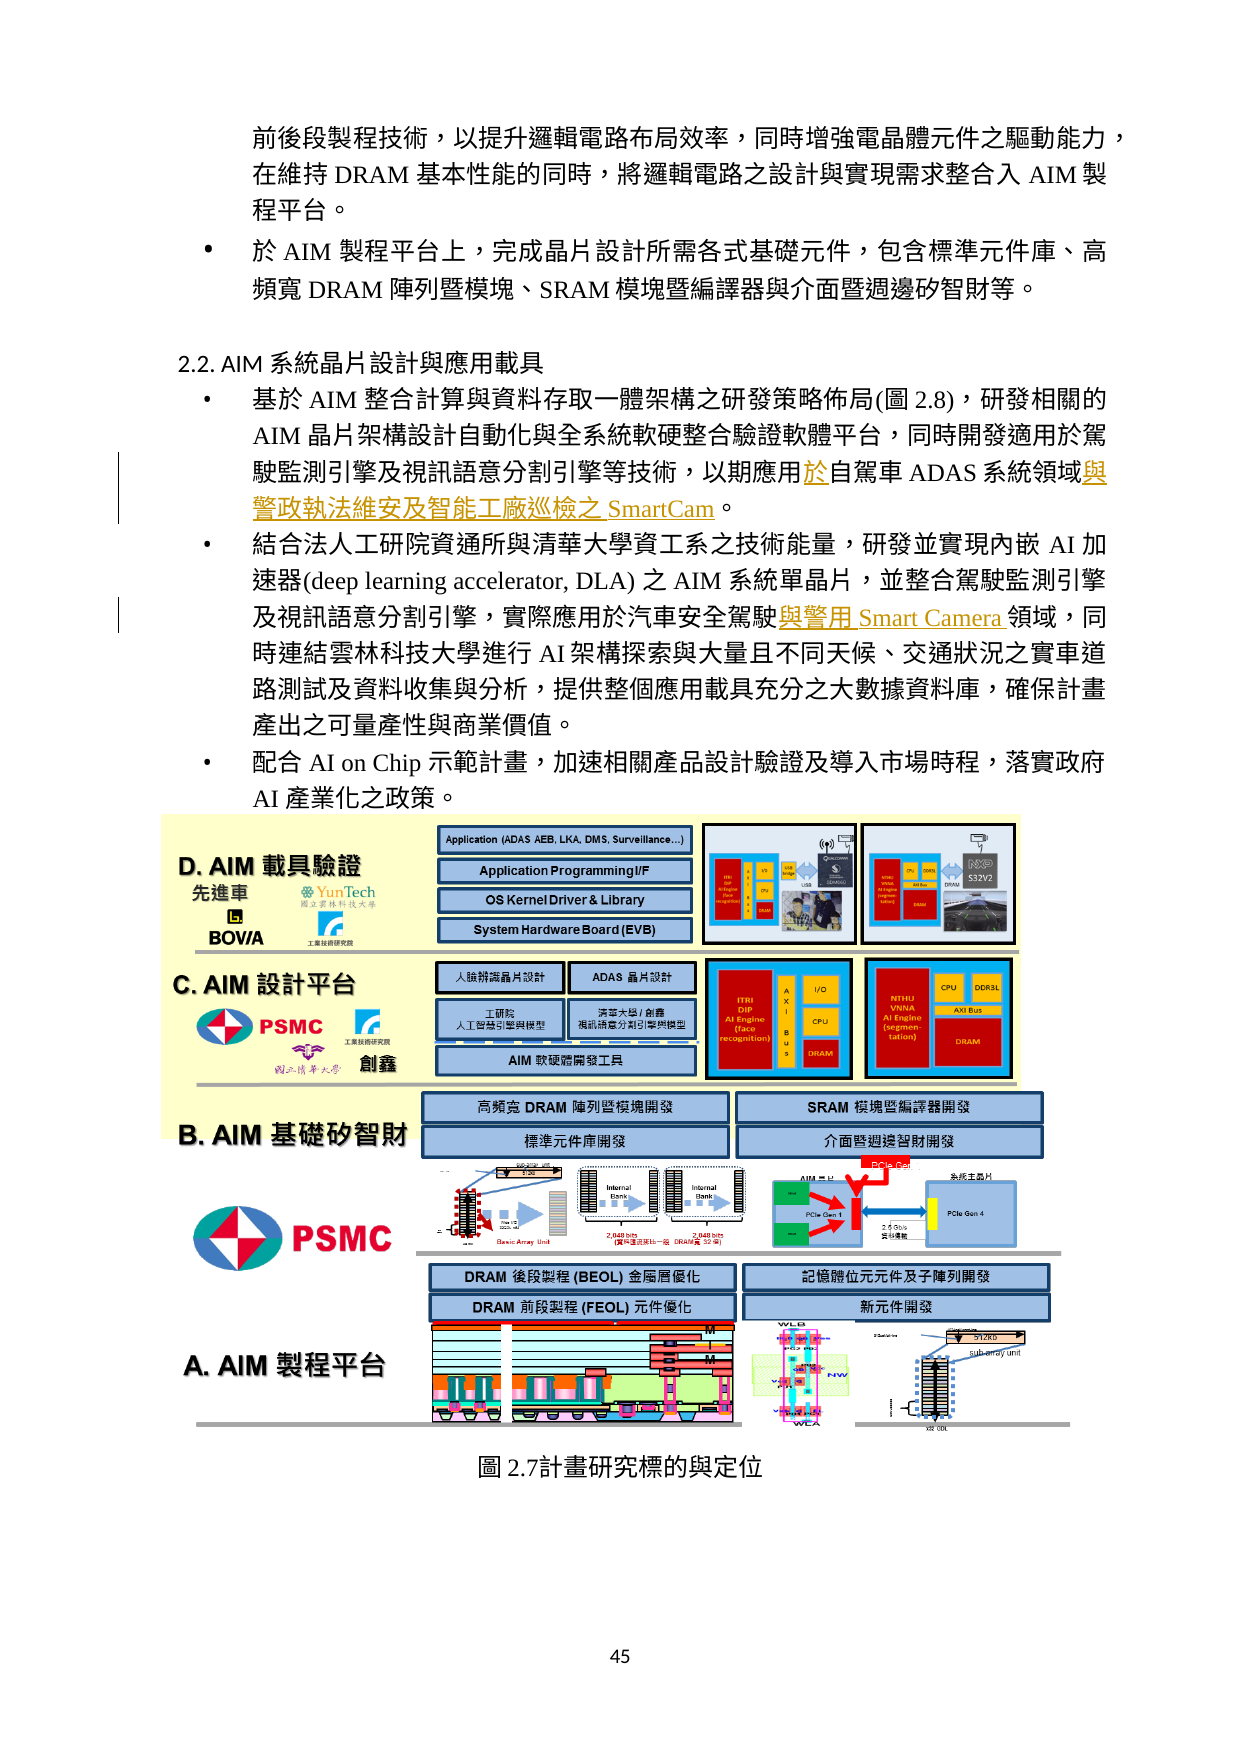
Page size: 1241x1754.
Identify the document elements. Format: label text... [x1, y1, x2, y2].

picture [155, 814, 1072, 1436]
list 配合 AI on Chip 示範計畫，加速相關產品設計驗證及導入市場時程，落實政府 AI 產業化之政策。 [202, 742, 1107, 814]
list 於AIM 製程平台上，完成晶片設計所需各式基礎元件，包含標準元件庫、高頻寬 DRAM 陣列暨模塊、SRAM模塊暨編譯器與介面暨週邊矽智財等。 [202, 227, 1107, 306]
list 基於AIM 整合計算與資料存取一體架構之研發策略佈局(圖2.8)，研發相關的AIM 晶片架構設計自動化與全系統軟硬整合驗證軟體平台，同時開發適用於駕駛監測引擎及視訊語意分割引擎等技術，以期應用自駕車ADAS系統領域。 [202, 379, 1107, 524]
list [202, 118, 1107, 227]
text 2.2. AIM 系統晶片設計與應用載具 [177, 343, 1107, 379]
text 圖2.7計畫研究標的與定位 [133, 1448, 1107, 1484]
list 結合法人工研院資通所與清華大學資工系之技術能量，研發並實現內嵌 AI 加速器(deep learning accelerator, DLA) 之 AIM 系統單晶片，並整合駕駛監測引擎及視訊語意分割引擎，實際應用於汽車安全駕駛領域，同時連結雲林科技大學進行AI架構探索與大量且不同天候、交通狀況之實車道路測試及資料收集與分析，提供整個應用載具充分之大數據資料庫，確保計畫產出之可量產性與商業價值。 [202, 524, 1107, 742]
